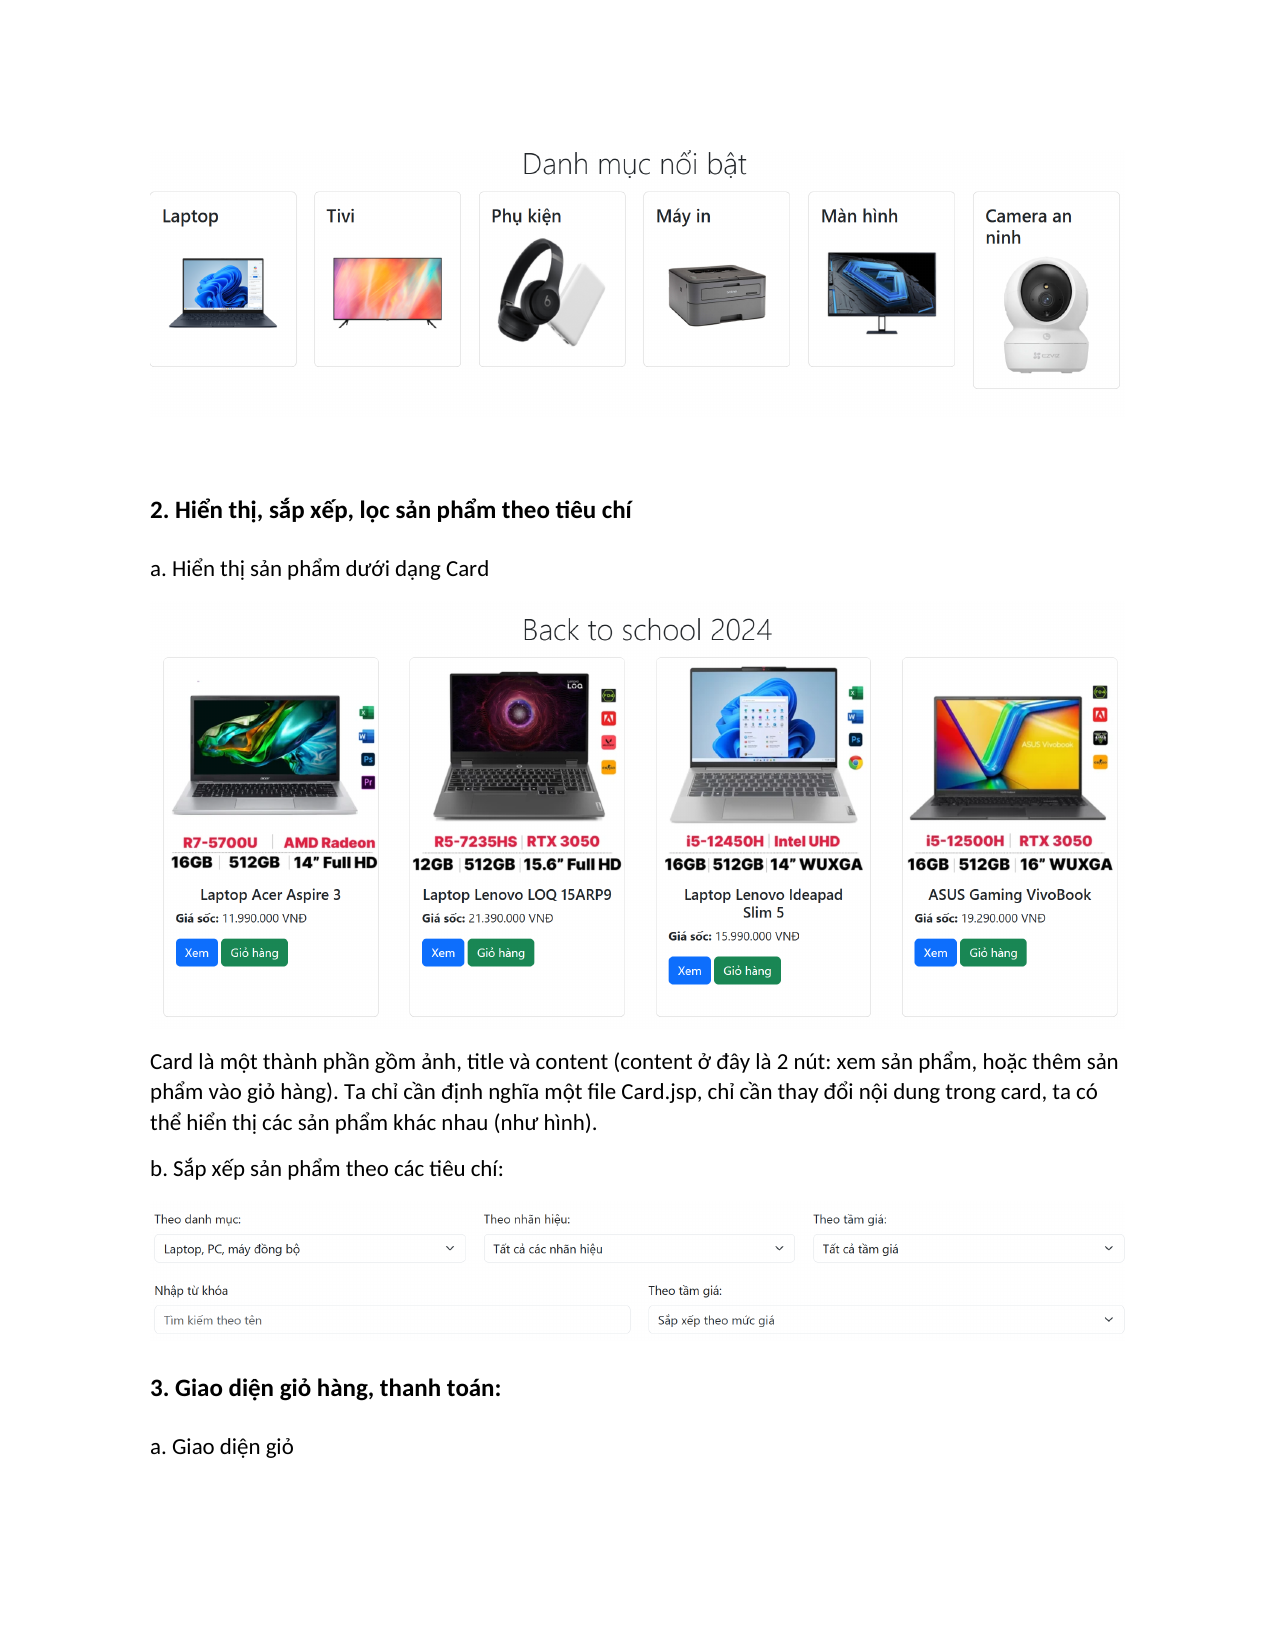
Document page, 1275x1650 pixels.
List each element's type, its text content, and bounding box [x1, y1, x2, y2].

text a. Hiển thị sản phẩm dưới dạng Card [150, 554, 1125, 582]
text b. Sắp xếp sản phẩm theo các tiêu chí: [150, 1154, 1125, 1183]
picture [150, 1201, 1125, 1341]
subtitle 2. Hiển thị, sắp xếp, lọc sản phẩm theo tiêu chí [150, 495, 1125, 525]
picture [150, 150, 1125, 417]
subtitle 3. Giao diện giỏ hàng, thanh toán: [150, 1372, 1125, 1403]
picture [150, 601, 1125, 1029]
text a. Giao diện giỏ [150, 1432, 1125, 1460]
text Card là một thành phần gồm ảnh, title và content (content ở đây là 2 nút: xem sản phẩm, hoặc thêm sản phẩm vào giỏ hàng). Ta chỉ cần định nghĩa một file Card.jsp, chỉ cần thay đổi nội dung trong card, ta có thể hiển thị các sản phẩm khác nhau (như hình). [150, 1047, 1125, 1136]
